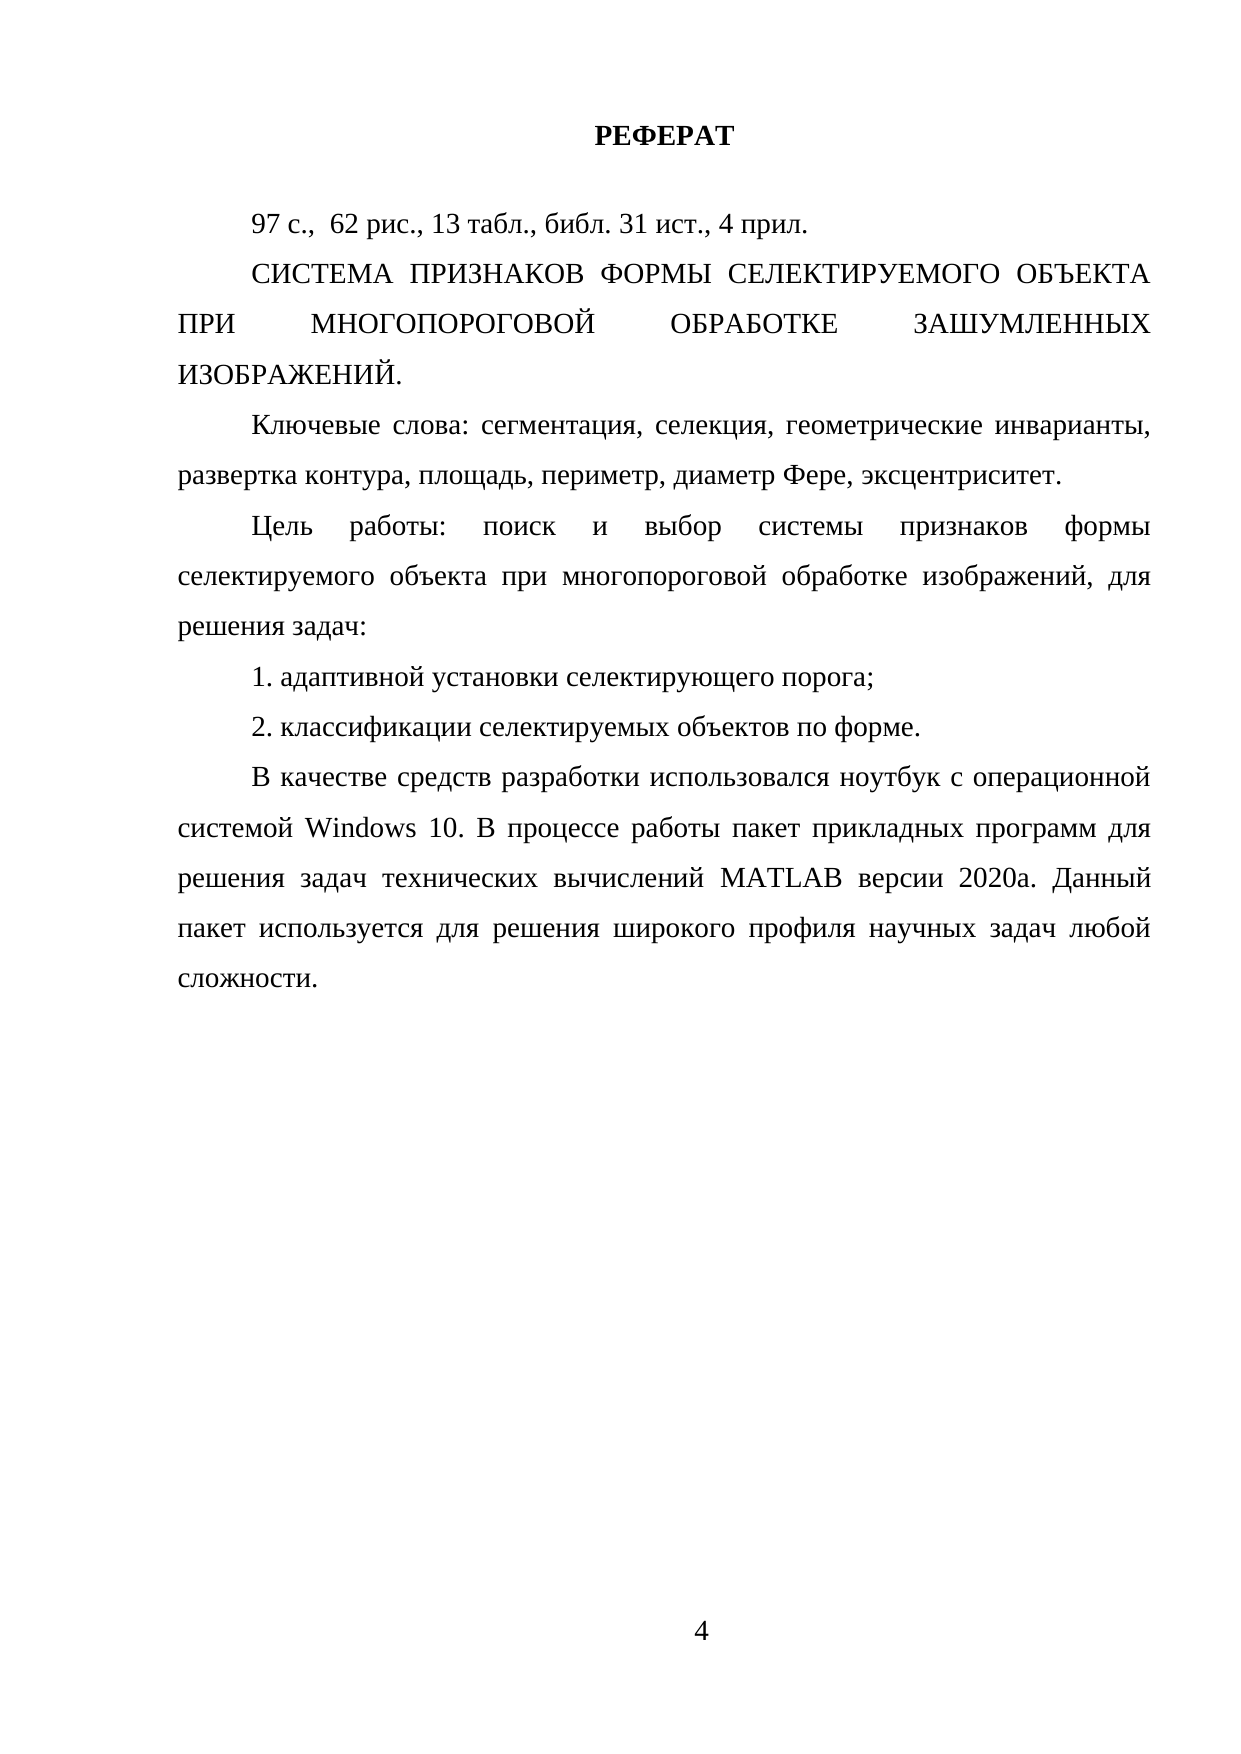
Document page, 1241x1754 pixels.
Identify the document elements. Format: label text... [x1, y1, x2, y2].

text Цель работы: поиск и выбор системы признаков формы селектируемого объекта при многопороговой обработке изображений, для решения задач: [177, 508, 1152, 642]
text Ключевые слова: сегментация, селекция, геометрические инварианты, развертка контура, площадь, периметр, диаметр Фере, эксцентриситет. [177, 407, 1152, 491]
subtitle РЕФЕРАТ [177, 118, 1152, 152]
text 2. классификации селектируемых объектов по форме. [177, 709, 1152, 743]
text 97 с., 62 рис., 13 табл., библ. 31 ист., 4 прил. [177, 206, 1152, 239]
text 1. адаптивной установки селектирующего порога; [177, 659, 1152, 692]
text В качестве средств разработки использовался ноутбук с операционной системой Windows 10. В процессе работы пакет прикладных программ для решения задач технических вычислений MATLAB версии 2020а. Данный пакет используется для решения широкого профиля научных задач любой сложности. [177, 759, 1152, 994]
text СИСТЕМА ПРИЗНАКОВ ФОРМЫ СЕЛЕКТИРУЕМОГО ОБЪЕКТА ПРИ МНОГОПОРОГОВОЙ ОБРАБОТКЕ ЗАШУМЛЕННЫХ ИЗОБРАЖЕНИЙ. [177, 256, 1152, 390]
